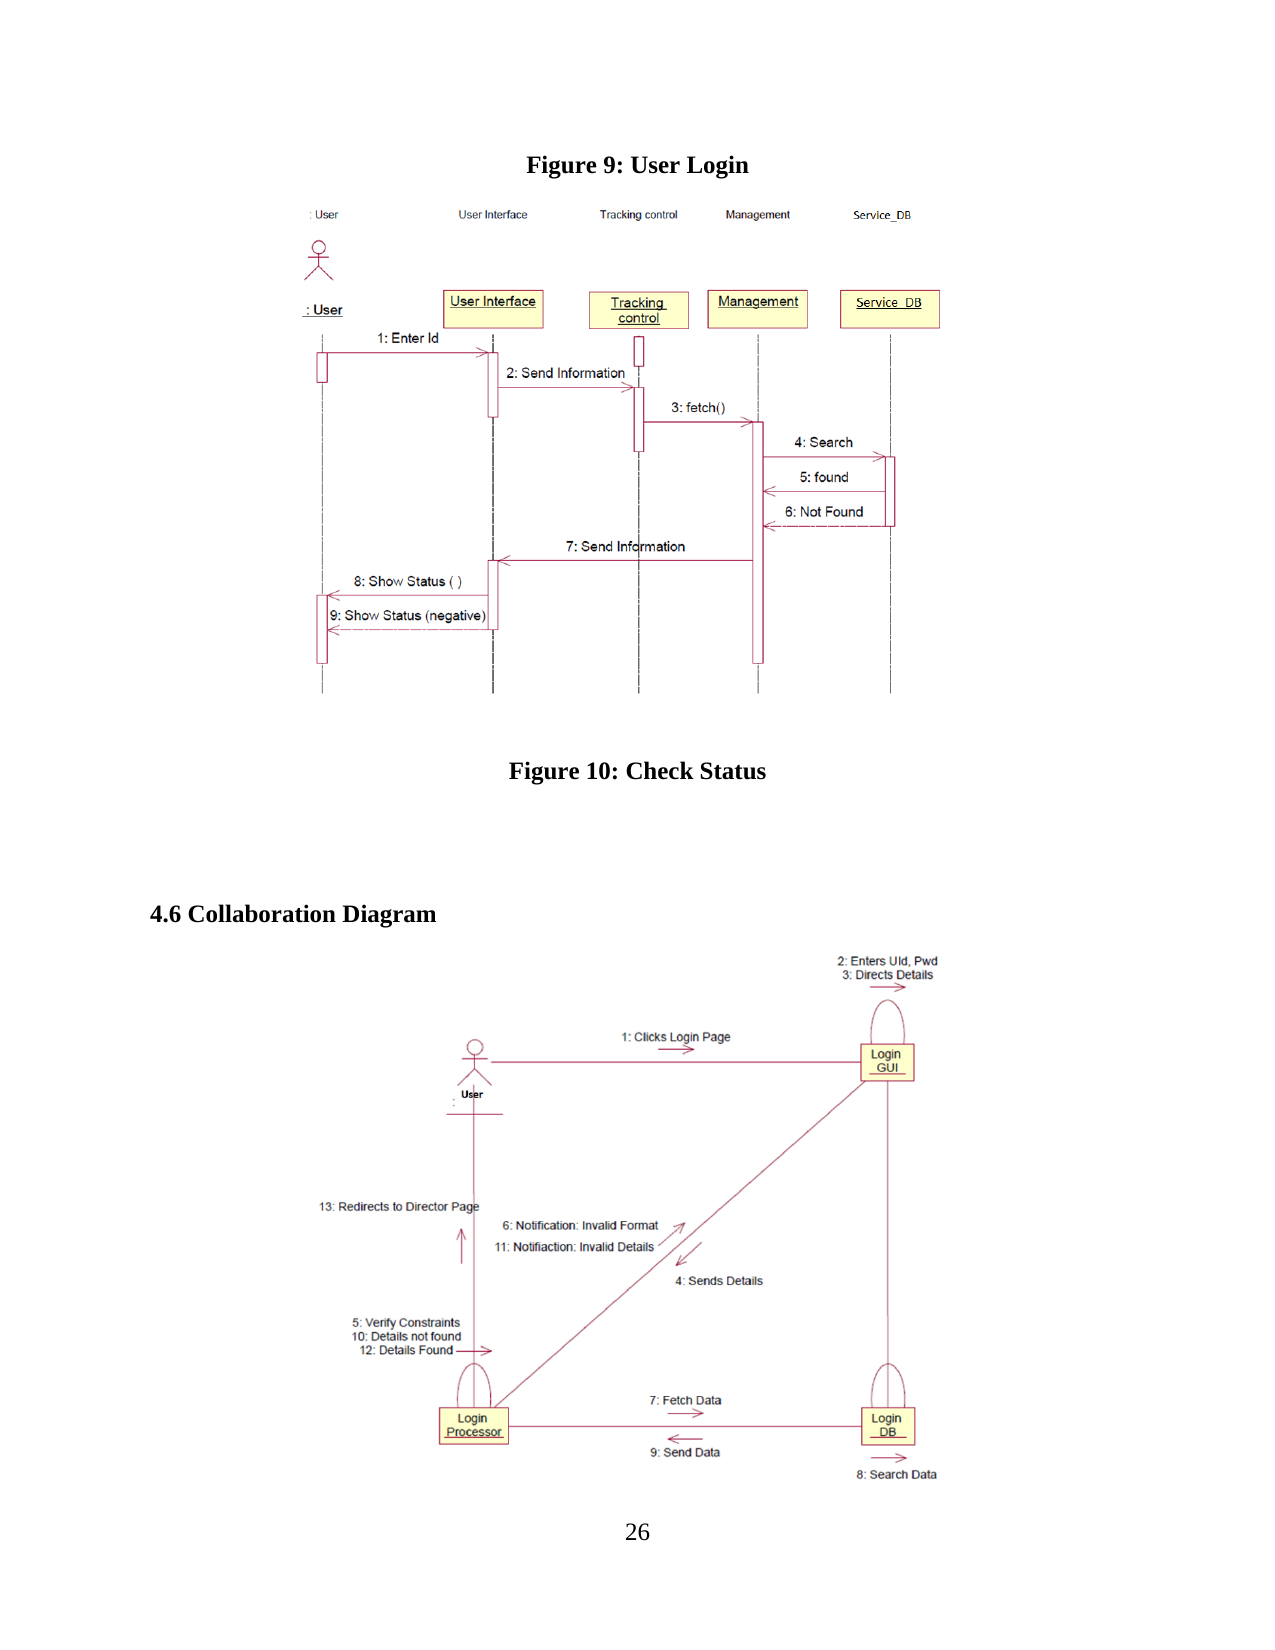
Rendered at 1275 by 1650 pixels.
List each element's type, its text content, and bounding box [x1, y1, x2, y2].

text Figure 10: Check Status [150, 756, 1125, 785]
text 4.6 Collaboration Diagram [150, 899, 1125, 928]
picture [286, 197, 989, 737]
picture [303, 946, 972, 1487]
text Figure 9: User Login [150, 150, 1125, 179]
